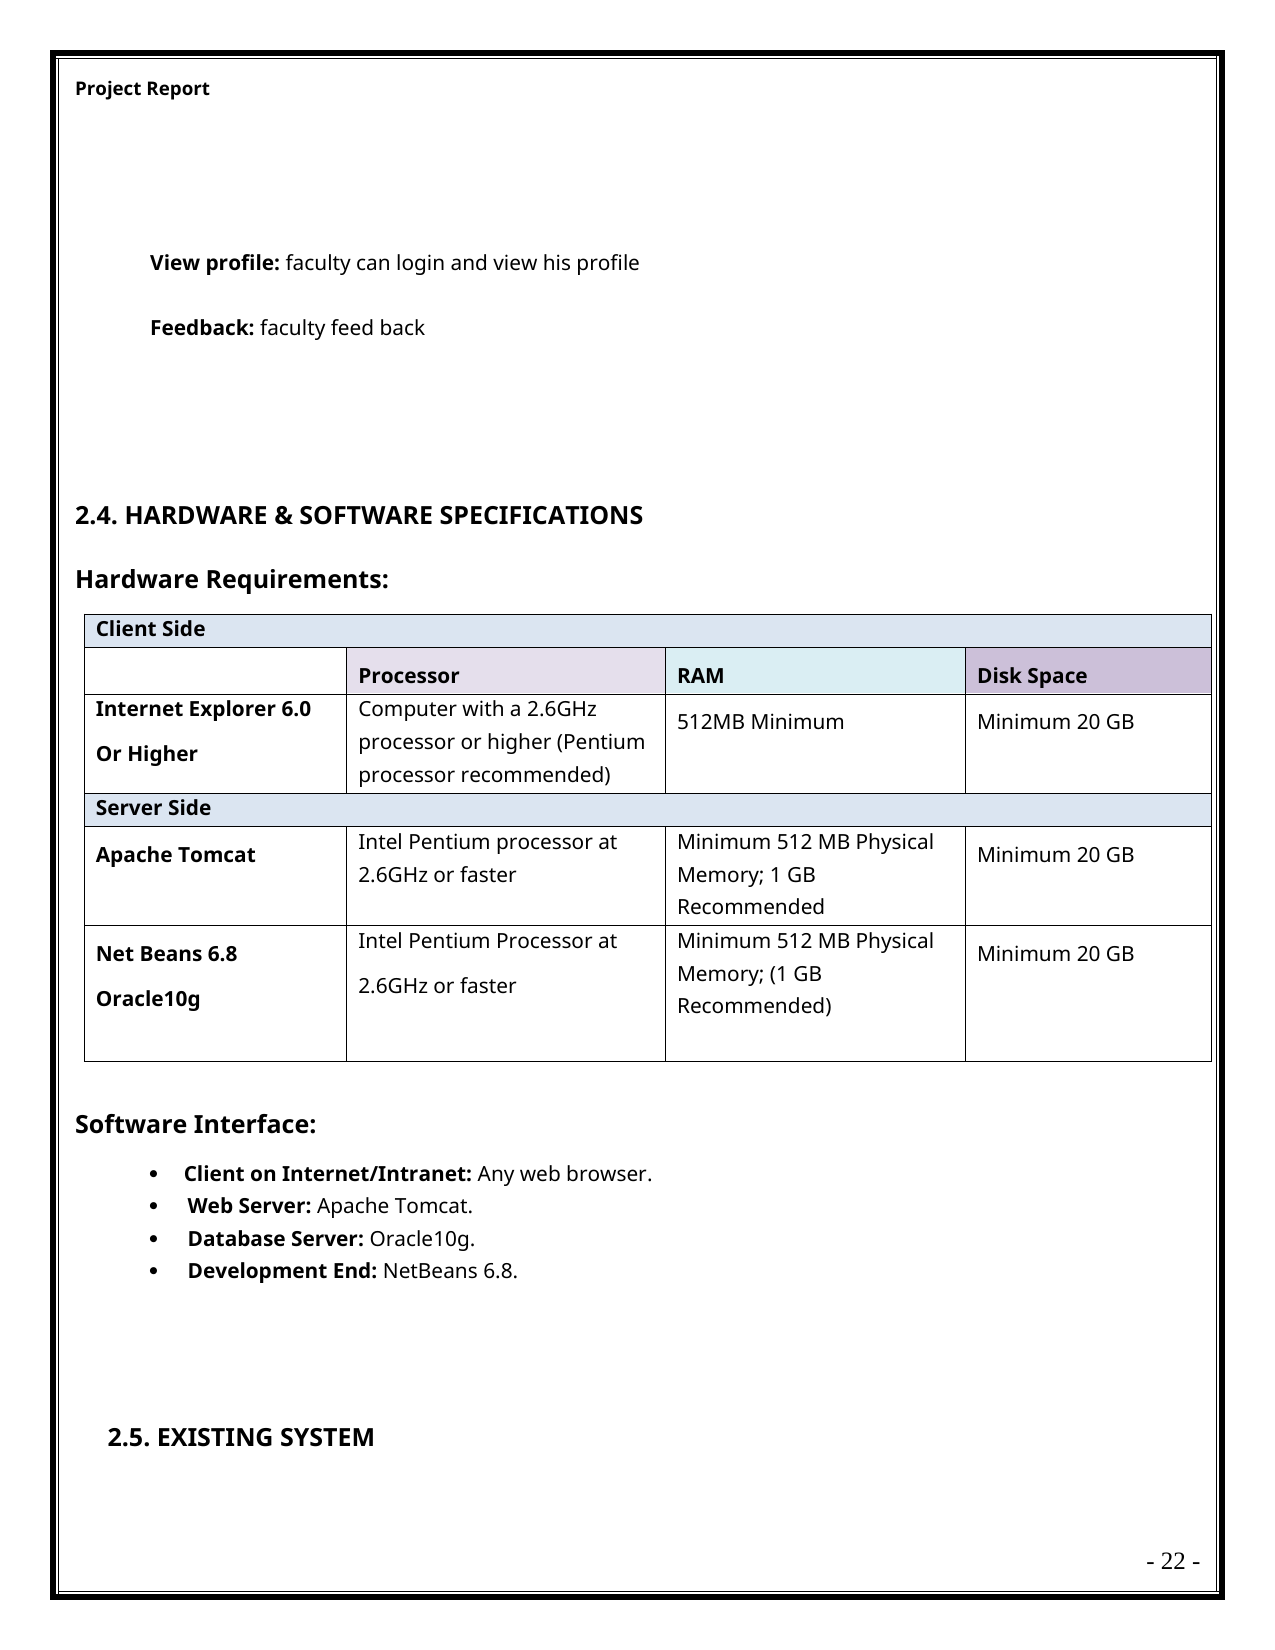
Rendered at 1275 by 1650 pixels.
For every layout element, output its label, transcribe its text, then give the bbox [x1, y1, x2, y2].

list Development End: NetBeans 6.8. [150, 1256, 1200, 1285]
text 2.5. EXISTING SYSTEM [75, 1419, 1200, 1453]
table_cell Minimum 20 GB [966, 926, 1211, 1061]
text Software Interface: [75, 1107, 1200, 1141]
table_cell Computer with a 2.6GHz processor or higher (Pentium processor recommended) [347, 695, 665, 792]
list Web Server: Apache Tomcat. [150, 1191, 1200, 1220]
table_cell Minimum 512 MB Physical Memory; 1 GB Recommended [666, 827, 965, 925]
table_cell Intel Pentium Processor at 2.6GHz or faster [347, 926, 665, 1061]
table_cell Intel Pentium processor at 2.6GHz or faster [347, 827, 665, 925]
text View profile: faculty can login and view his profile [75, 248, 1200, 276]
table_cell Server Side [85, 794, 1211, 826]
table_cell Net Beans 6.8 Oracle10g [85, 926, 346, 1061]
table_cell Disk Space [966, 648, 1211, 693]
text 2.4. HARDWARE & SOFTWARE SPECIFICATIONS [75, 498, 1200, 532]
table_cell Processor [347, 648, 665, 693]
table_cell Internet Explorer 6.0 Or Higher [85, 695, 346, 792]
table_cell Minimum 20 GB [966, 695, 1211, 792]
table_cell RAM [666, 648, 965, 693]
table_header Client Side [85, 615, 1211, 647]
list Database Server: Oracle10g. [150, 1224, 1200, 1252]
text Feedback: faculty feed back [75, 313, 1200, 341]
table_cell Apache Tomcat [85, 827, 346, 925]
table_cell Minimum 20 GB [966, 827, 1211, 925]
table_cell Minimum 512 MB Physical Memory; (1 GB Recommended) [666, 926, 965, 1061]
list Client on Internet/Intranet: Any web browser. [150, 1159, 1200, 1187]
text Hardware Requirements: [75, 562, 1200, 596]
table_cell 512MB Minimum [666, 695, 965, 792]
table_cell [85, 648, 346, 693]
